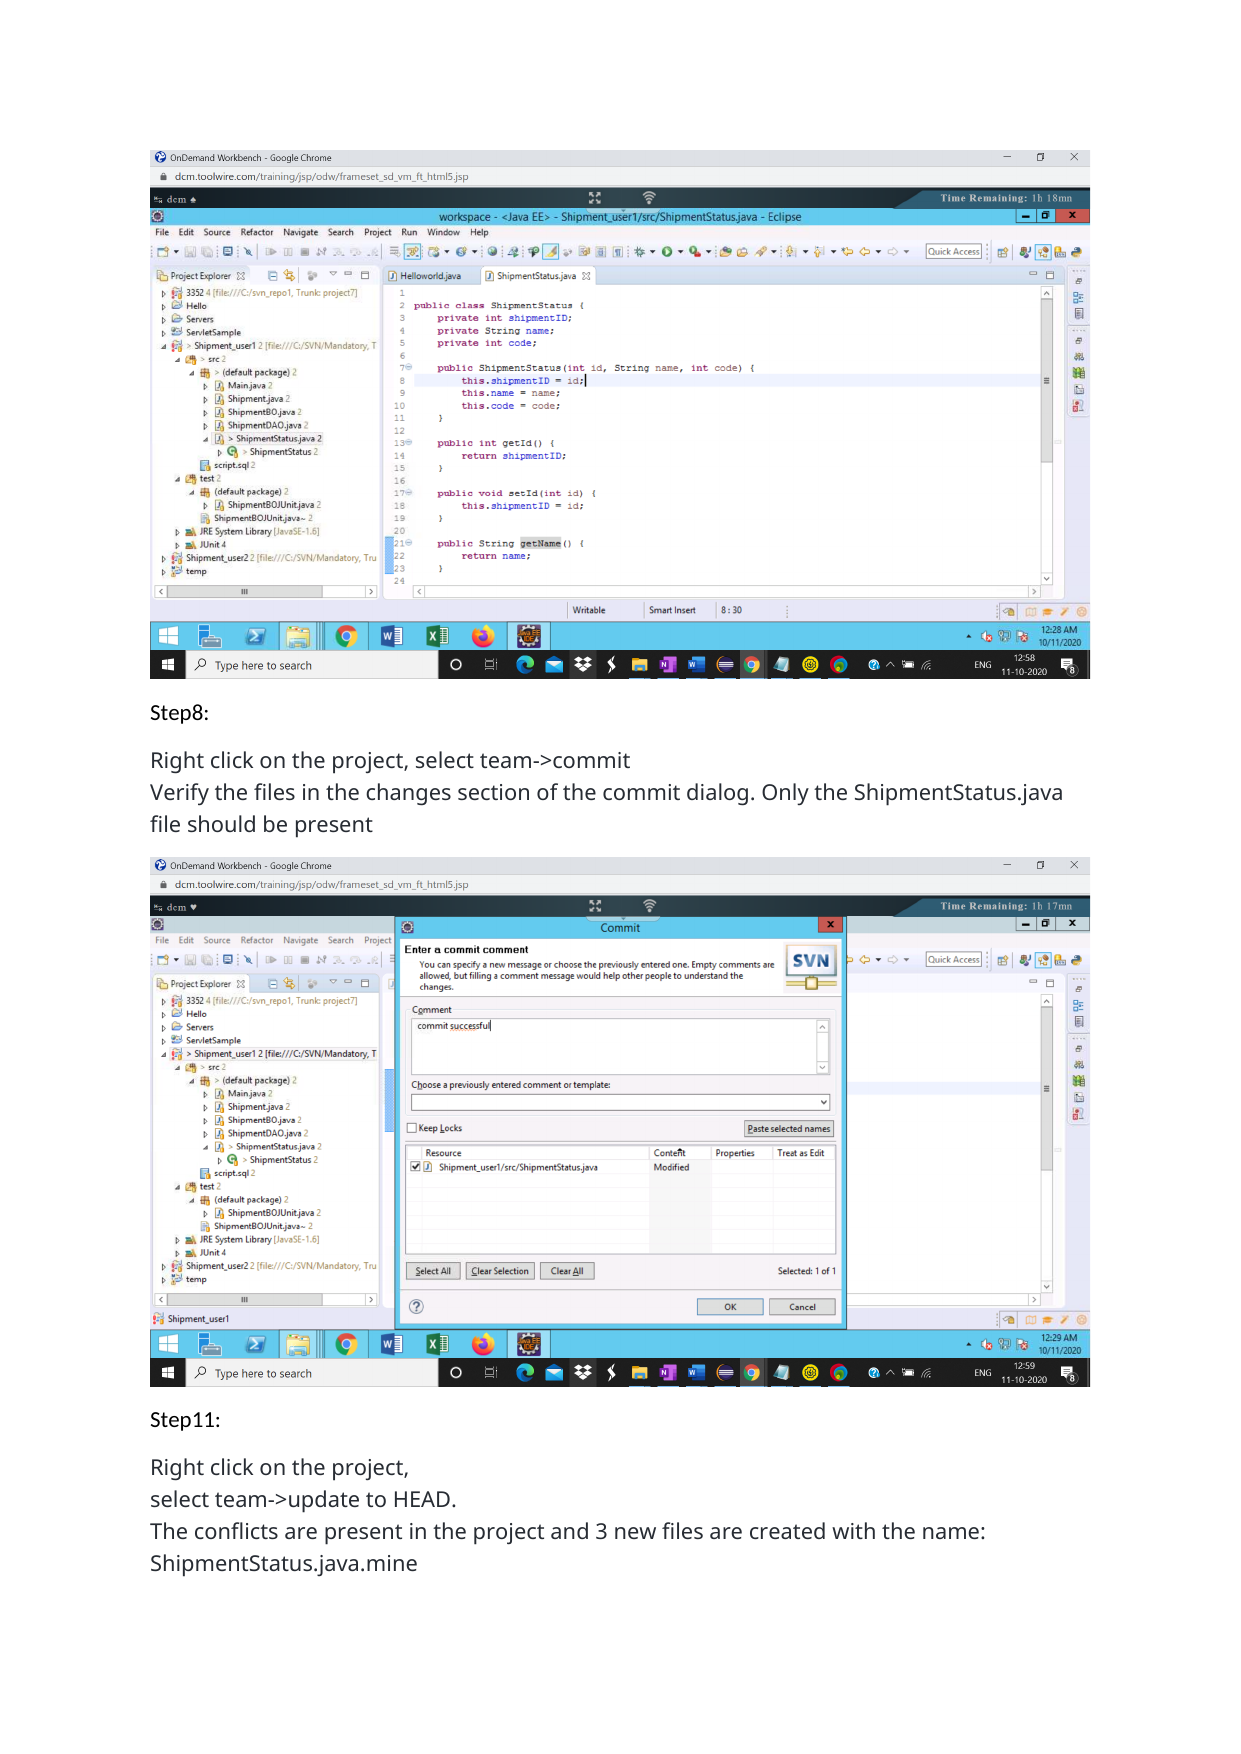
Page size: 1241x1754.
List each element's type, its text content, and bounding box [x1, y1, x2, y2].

text Step8: [150, 698, 1090, 726]
picture [150, 857, 1091, 1387]
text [150, 1452, 1090, 1578]
text Right click on the project, select team->commit Verify the files in the changes section of the commit dialog. Only the ShipmentStatus.java file should be present [150, 744, 1090, 838]
text Step11: [150, 1405, 1090, 1433]
picture [150, 150, 1091, 679]
